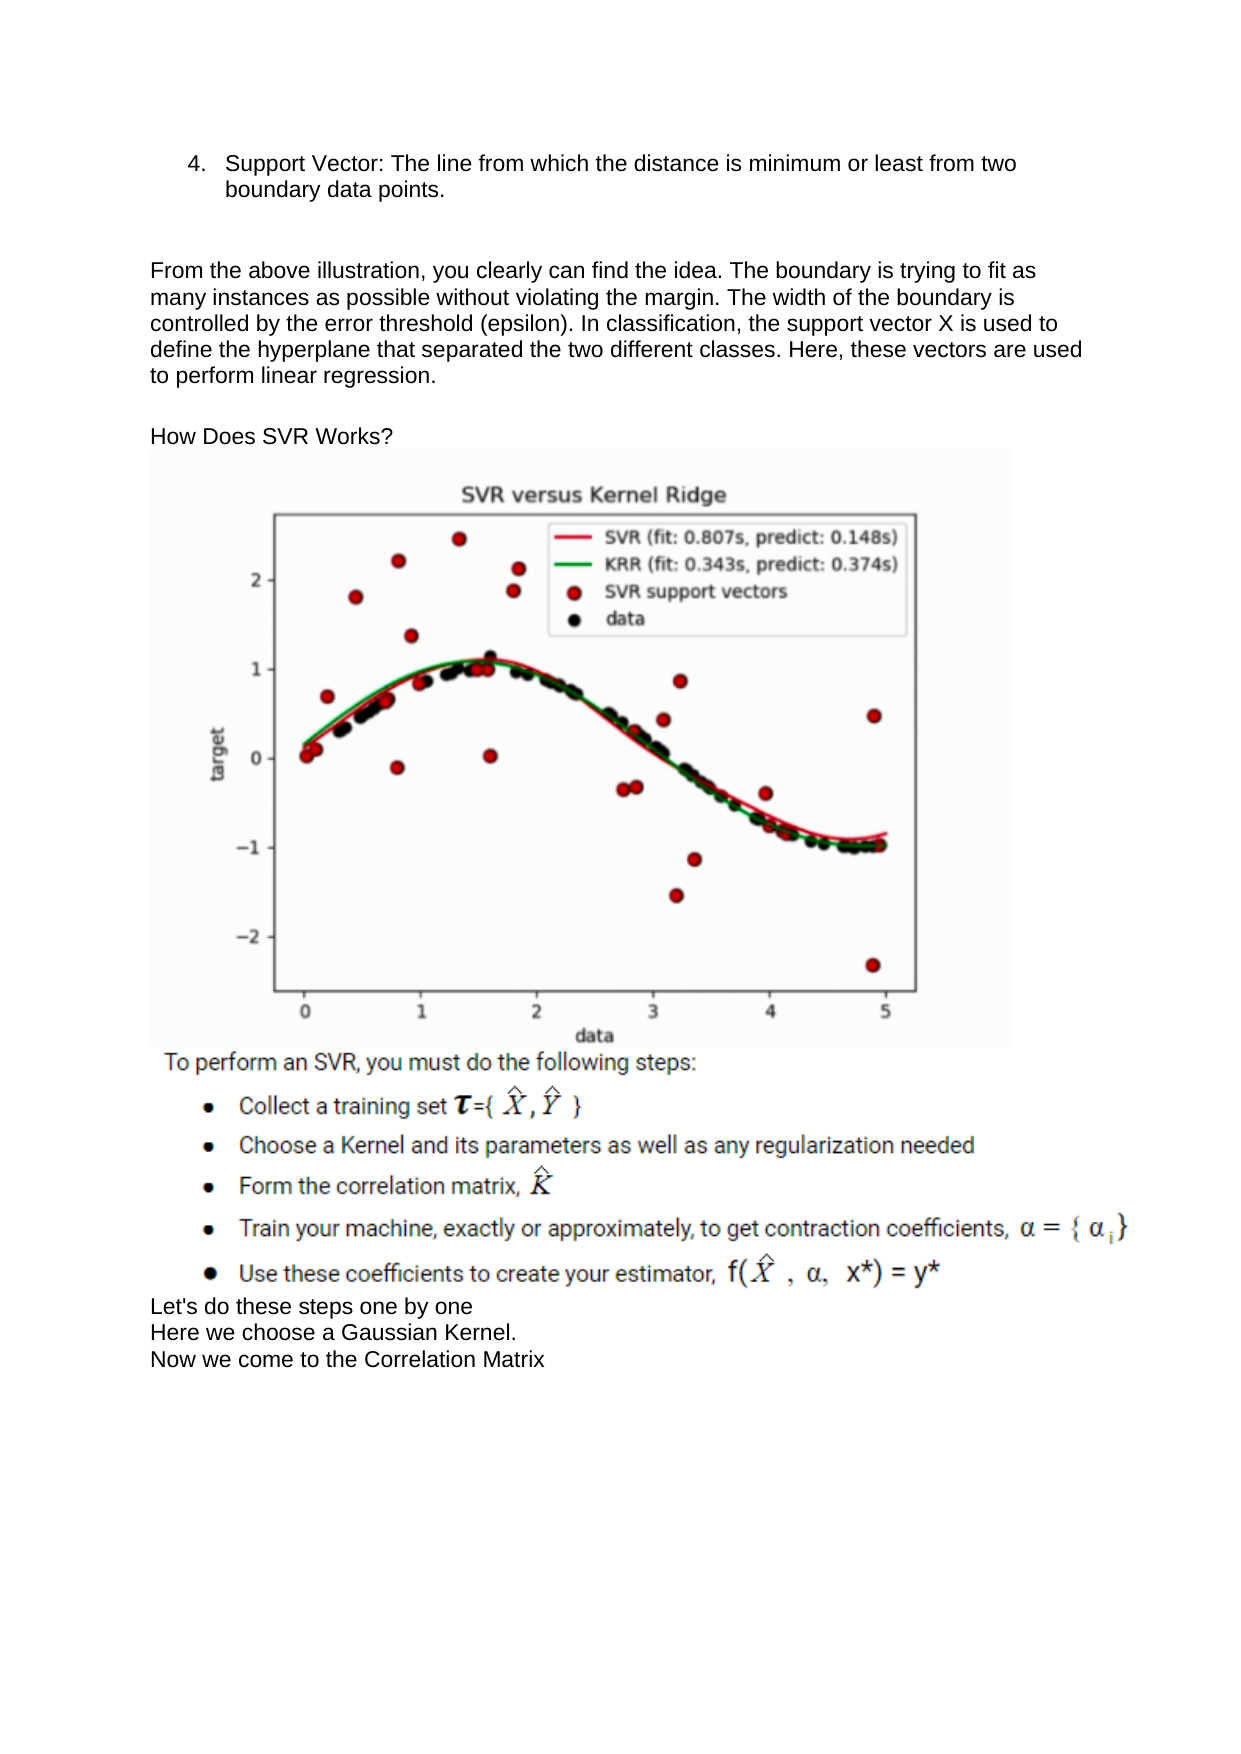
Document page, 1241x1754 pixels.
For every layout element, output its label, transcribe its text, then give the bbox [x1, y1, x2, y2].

text Here we choose a Gaussian Kernel. [150, 1319, 1090, 1346]
picture [150, 449, 1154, 1293]
text Now we come to the Correlation Matrix [150, 1346, 1090, 1372]
list Support Vector: The line from which the distance is minimum or least from two boundary data points. [187, 150, 1090, 203]
text How Does SVR Works? [150, 423, 1090, 449]
text From the above illustration, you clearly can find the idea. The boundary is trying to fit as many instances as possible without violating the margin. The width of the boundary is controlled by the error threshold (epsilon). In classification, the support vector X is used to define the hyperplane that separated the two different classes. Here, these vectors are used to perform linear regression. [150, 257, 1090, 389]
text Let's do these steps one by one [150, 1293, 1090, 1319]
